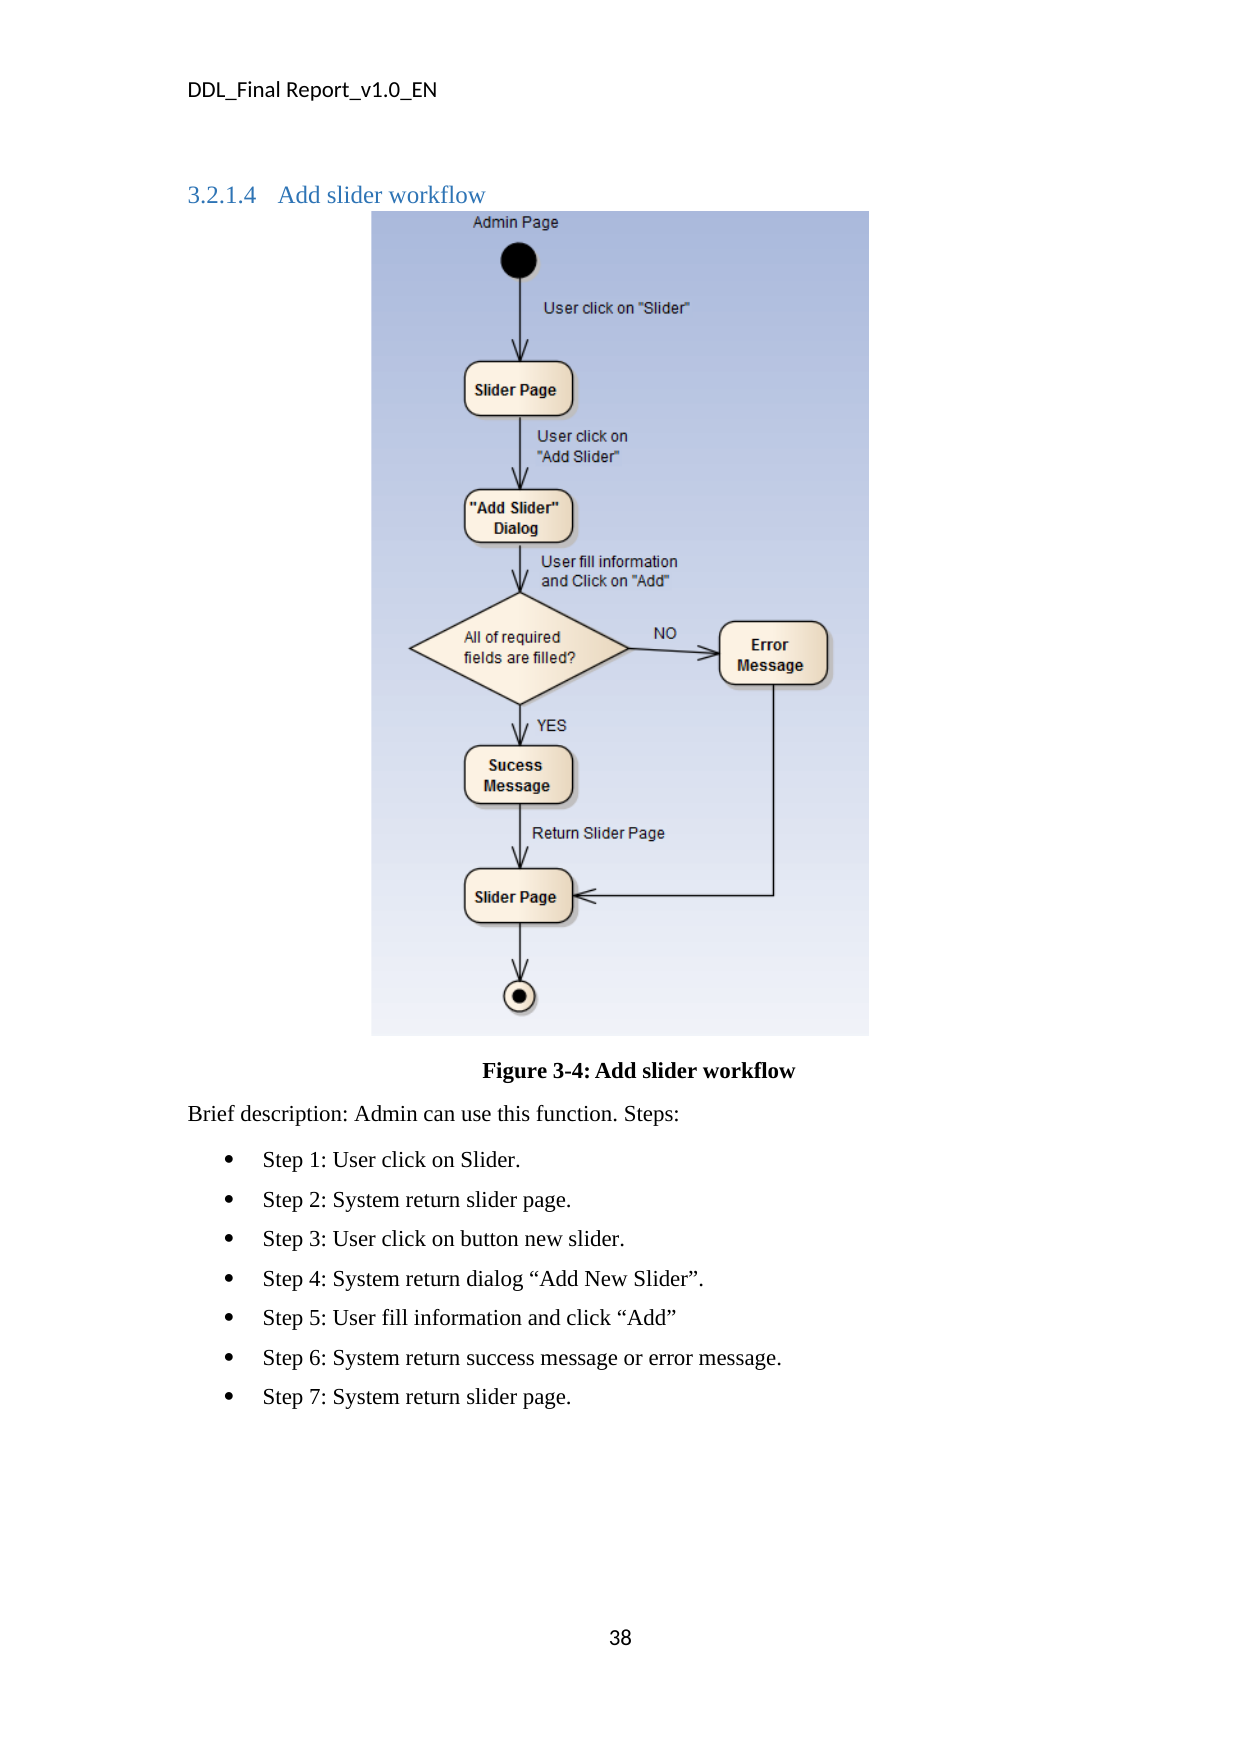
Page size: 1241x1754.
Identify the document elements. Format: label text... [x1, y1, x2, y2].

picture [371, 211, 869, 1036]
list Step 6: System return success message or error message. [225, 1344, 1053, 1370]
list Step 2: System return slider page. [225, 1186, 1053, 1212]
list Step 3: User click on button new slider. [225, 1225, 1053, 1252]
list Step 7: System return slider page. [225, 1383, 1053, 1410]
text Brief description: Admin can use this function. Steps: [187, 1099, 1053, 1126]
list Step 4: System return dialog “Add New Slider”. [225, 1265, 1053, 1291]
list Step 1: User click on Slider. [225, 1146, 1053, 1173]
subtitle Add slider workflow [187, 180, 1053, 209]
text Add slider workflow [225, 1057, 1053, 1083]
list Step 5: User fill information and click “Add” [225, 1304, 1053, 1331]
